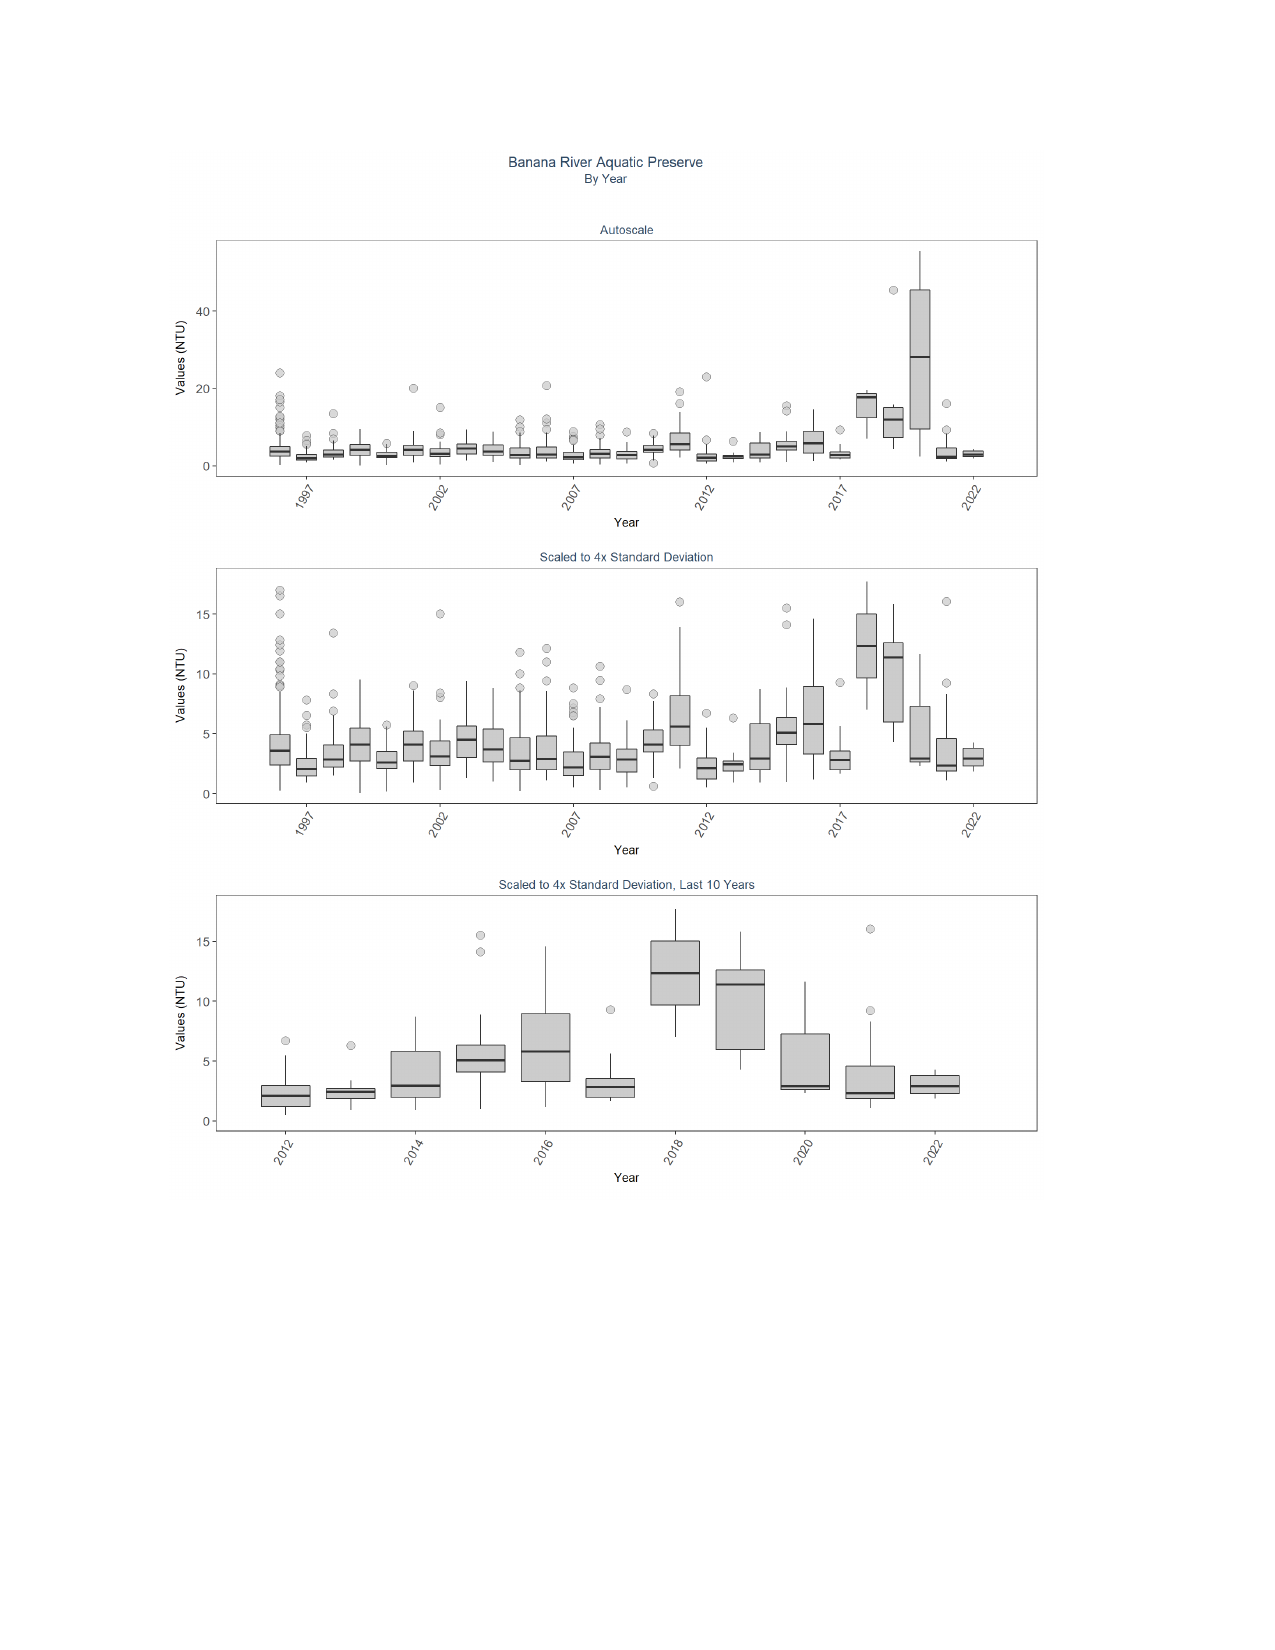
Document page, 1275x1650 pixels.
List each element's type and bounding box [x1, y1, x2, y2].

picture [168, 150, 1044, 1200]
